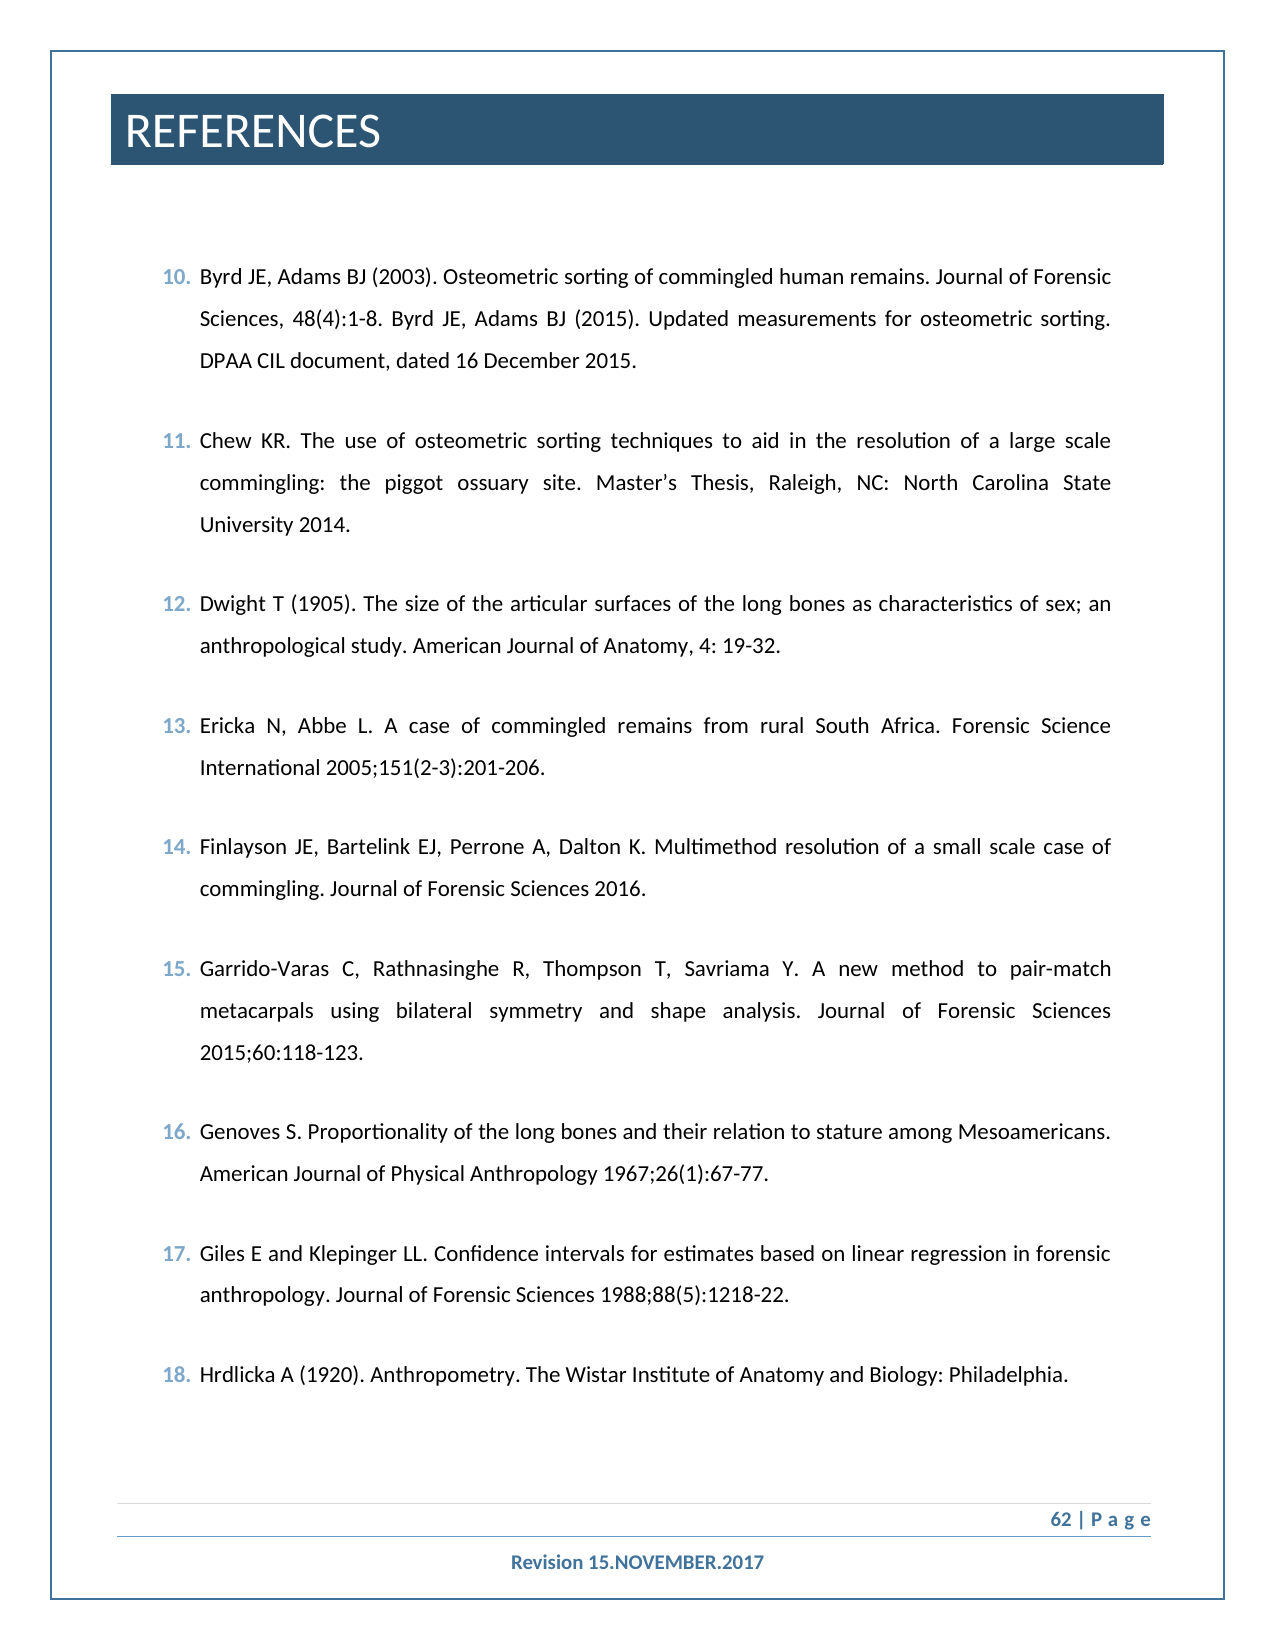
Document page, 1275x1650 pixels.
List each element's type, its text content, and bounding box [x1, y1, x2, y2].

list Chew KR. The use of osteometric sorting techniques to aid in the resolution of a large scale commingling: the piggot ossuary site. Master’s Thesis, Raleigh, NC: North Carolina State University 2014. [162, 426, 1113, 538]
list Byrd JE, Adams BJ (2003). Osteometric sorting of commingled human remains. Journal of Forensic Sciences, 48(4):1-8. Byrd JE, Adams BJ (2015). Updated measurements for osteometric sorting. DPAA CIL document, dated 16 December 2015. [162, 262, 1113, 374]
list Dwight T (1905). The size of the articular surfaces of the long bones as characteristics of sex; an anthropological study. American Journal of Anatomy, 4: 19-32. [162, 589, 1113, 659]
list Hrdlicka A (1920). Anthropometry. The Wistar Institute of Anatomy and Biology: Philadelphia. [162, 1360, 1113, 1388]
list Garrido-Varas C, Rathnasinghe R, Thompson T, Savriama Y. A new method to pair-match metacarpals using bilateral symmetry and shape analysis. Journal of Forensic Sciences 2015;60:118-123. [162, 954, 1113, 1066]
list Ericka N, Abbe L. A case of commingled remains from rural South Africa. Forensic Science International 2005;151(2-3):201-206. [162, 711, 1113, 781]
list Finlayson JE, Bartelink EJ, Perrone A, Dalton K. Multimethod resolution of a small scale case of commingling. Journal of Forensic Sciences 2016. [162, 832, 1113, 902]
list Giles E and Klepinger LL. Confidence intervals for estimates based on linear regression in forensic anthropology. Journal of Forensic Sciences 1988;88(5):1218-22. [162, 1239, 1113, 1309]
list Genoves S. Proportionality of the long bones and their relation to stature among Mesoamericans. American Journal of Physical Anthropology 1967;26(1):67-77. [162, 1117, 1113, 1187]
